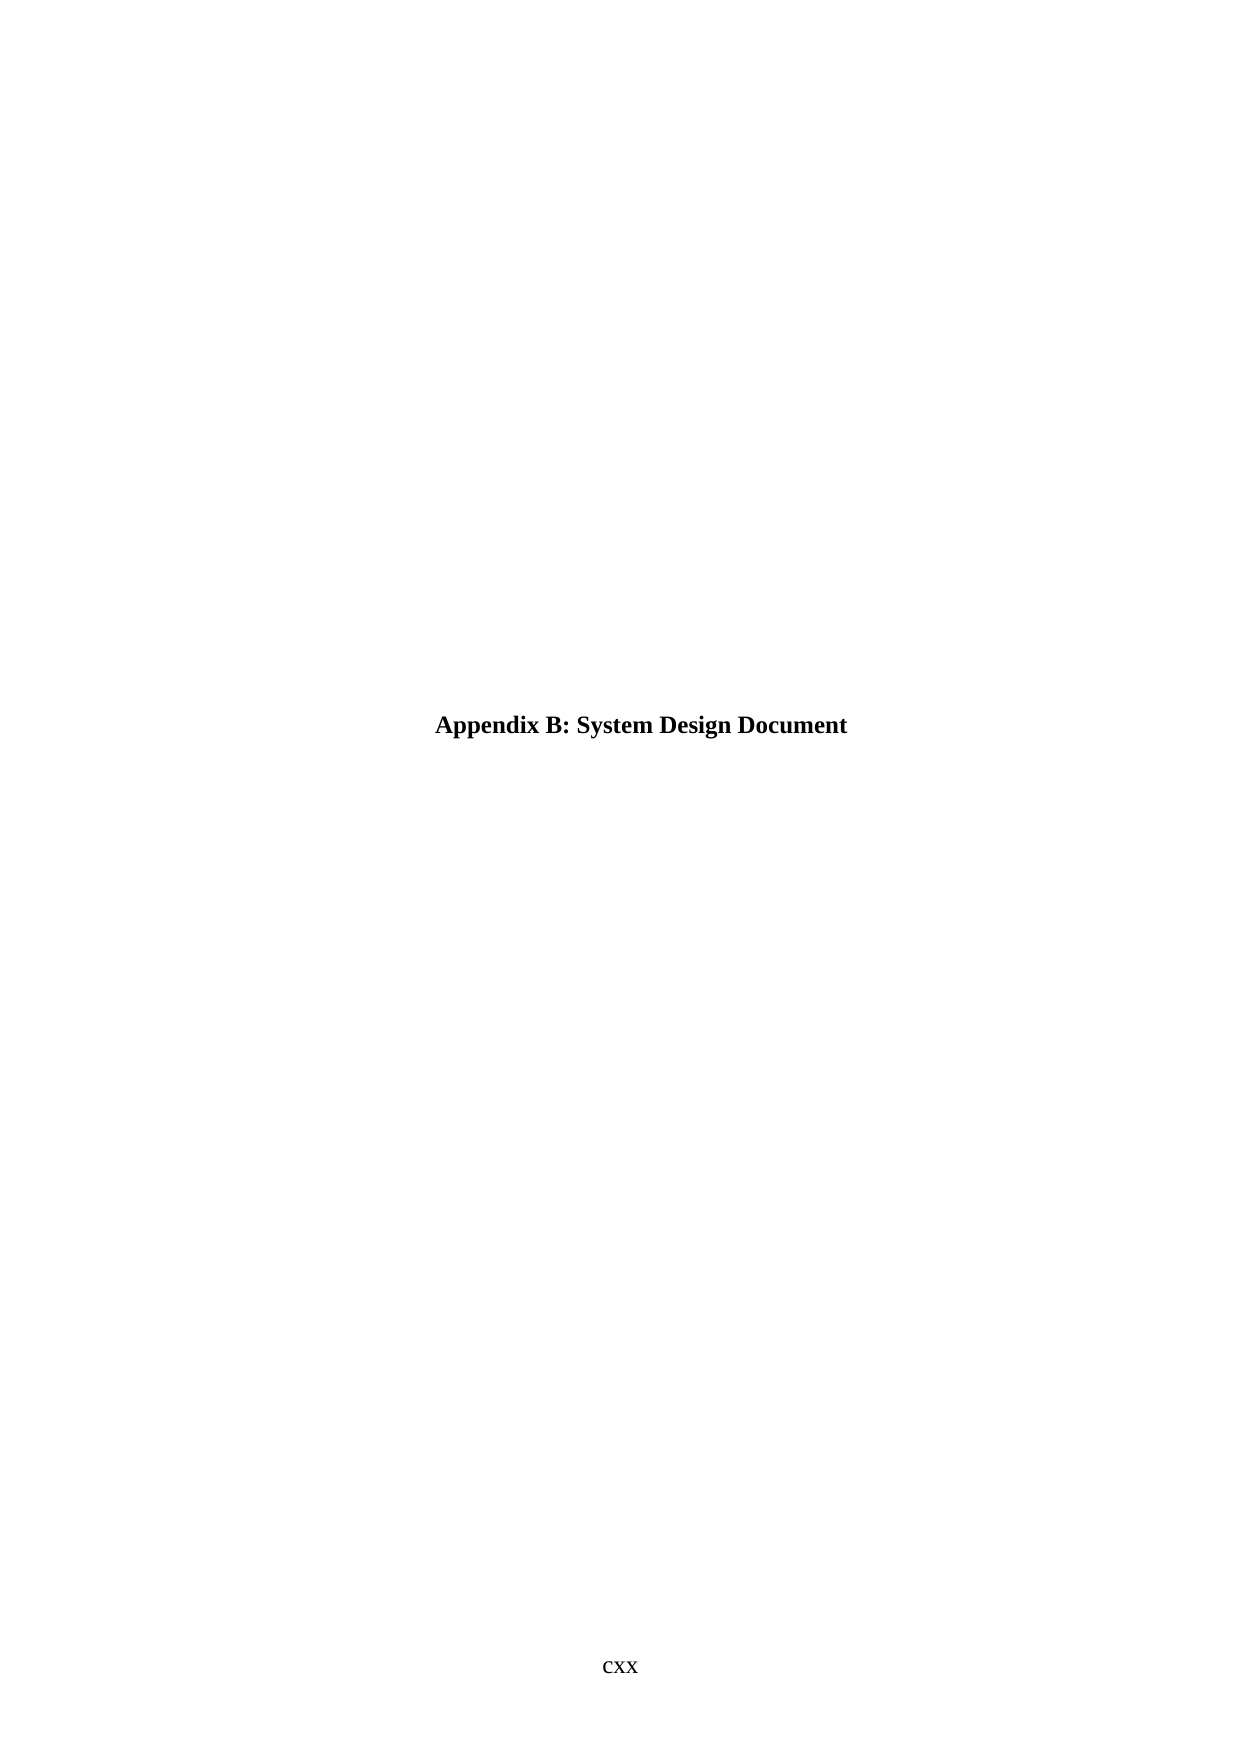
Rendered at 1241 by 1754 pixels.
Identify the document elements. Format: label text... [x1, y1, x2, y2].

text Appendix B: System Design Document [192, 711, 1090, 739]
